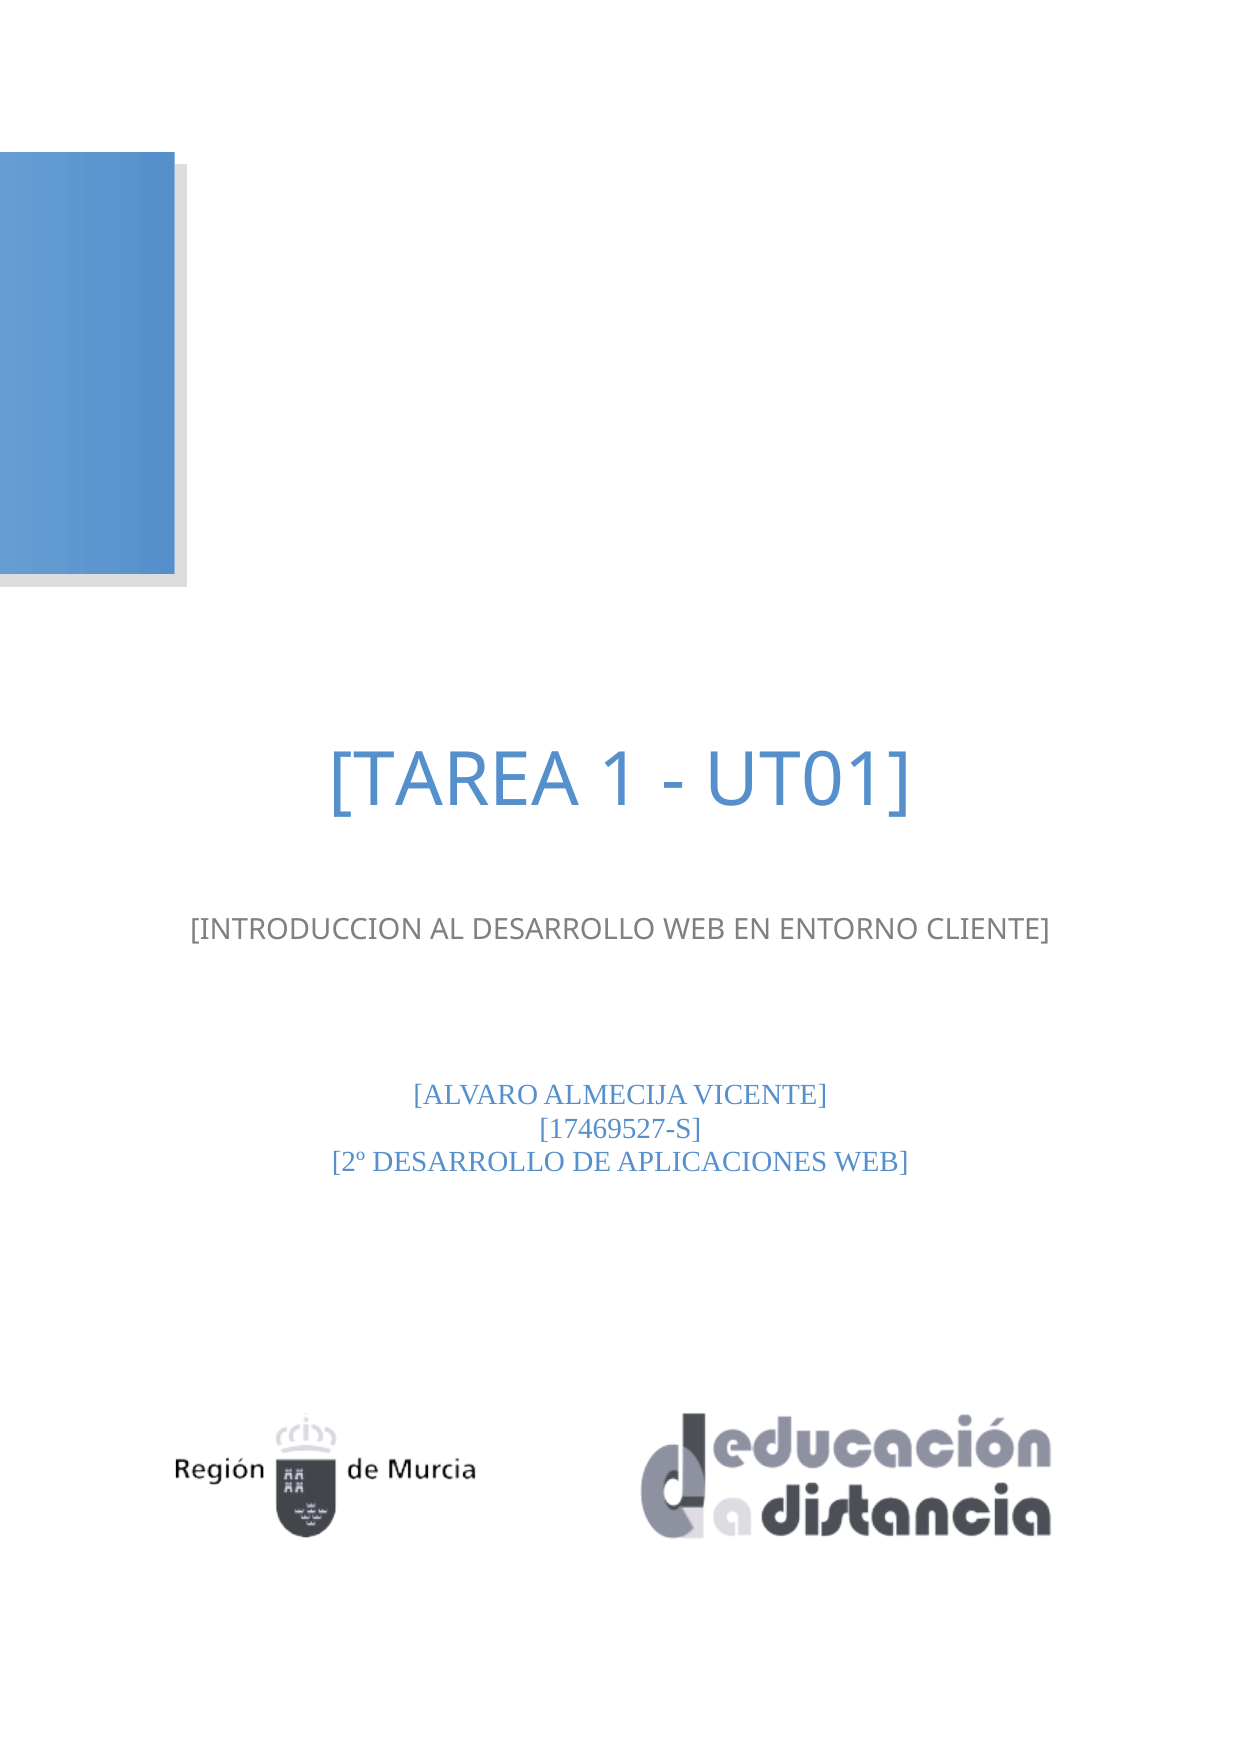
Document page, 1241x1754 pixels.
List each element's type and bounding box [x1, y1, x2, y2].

picture [601, 1412, 1056, 1541]
picture [165, 1412, 485, 1541]
